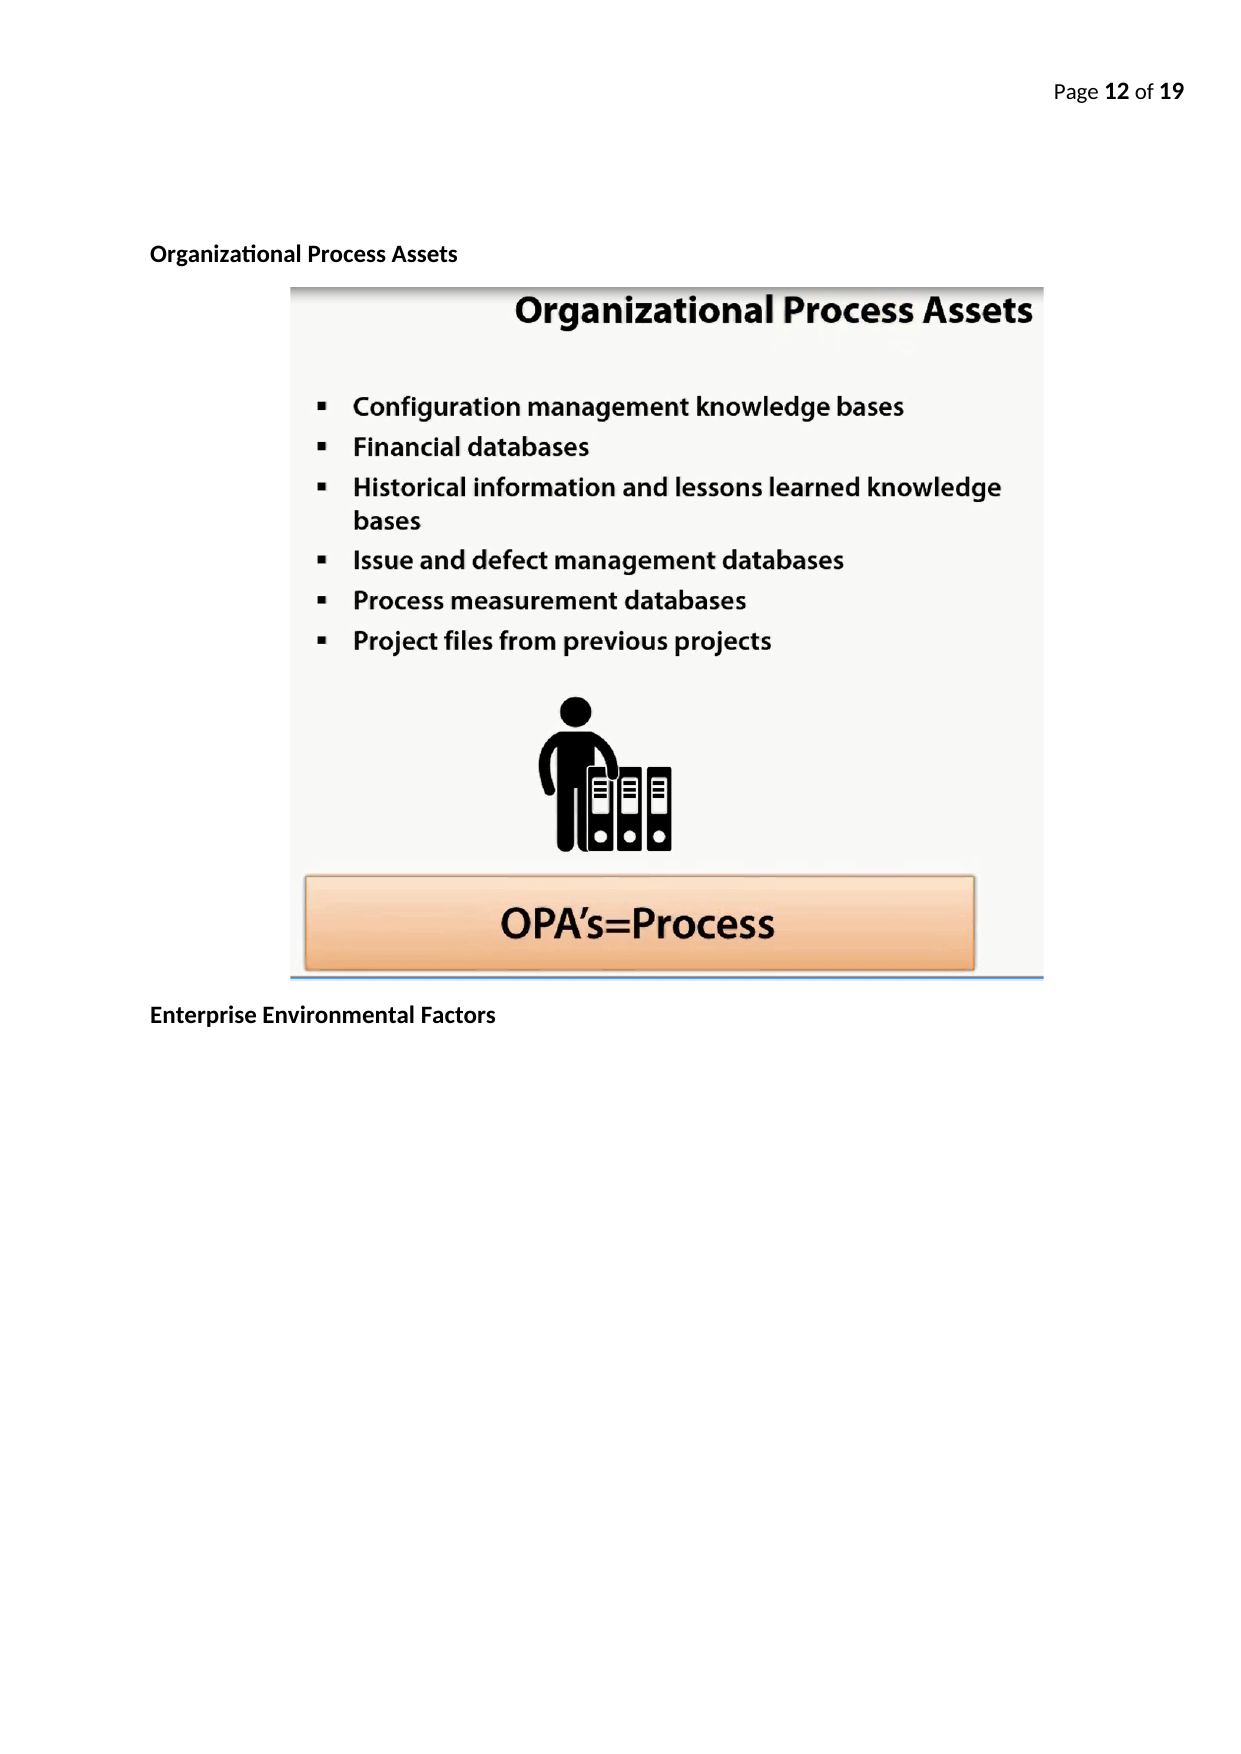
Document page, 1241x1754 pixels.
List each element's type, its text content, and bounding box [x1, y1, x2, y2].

subtitle Enterprise Environmental Factors [150, 999, 1184, 1029]
subtitle Organizational Process Assets [150, 238, 1184, 269]
picture [290, 287, 1044, 981]
